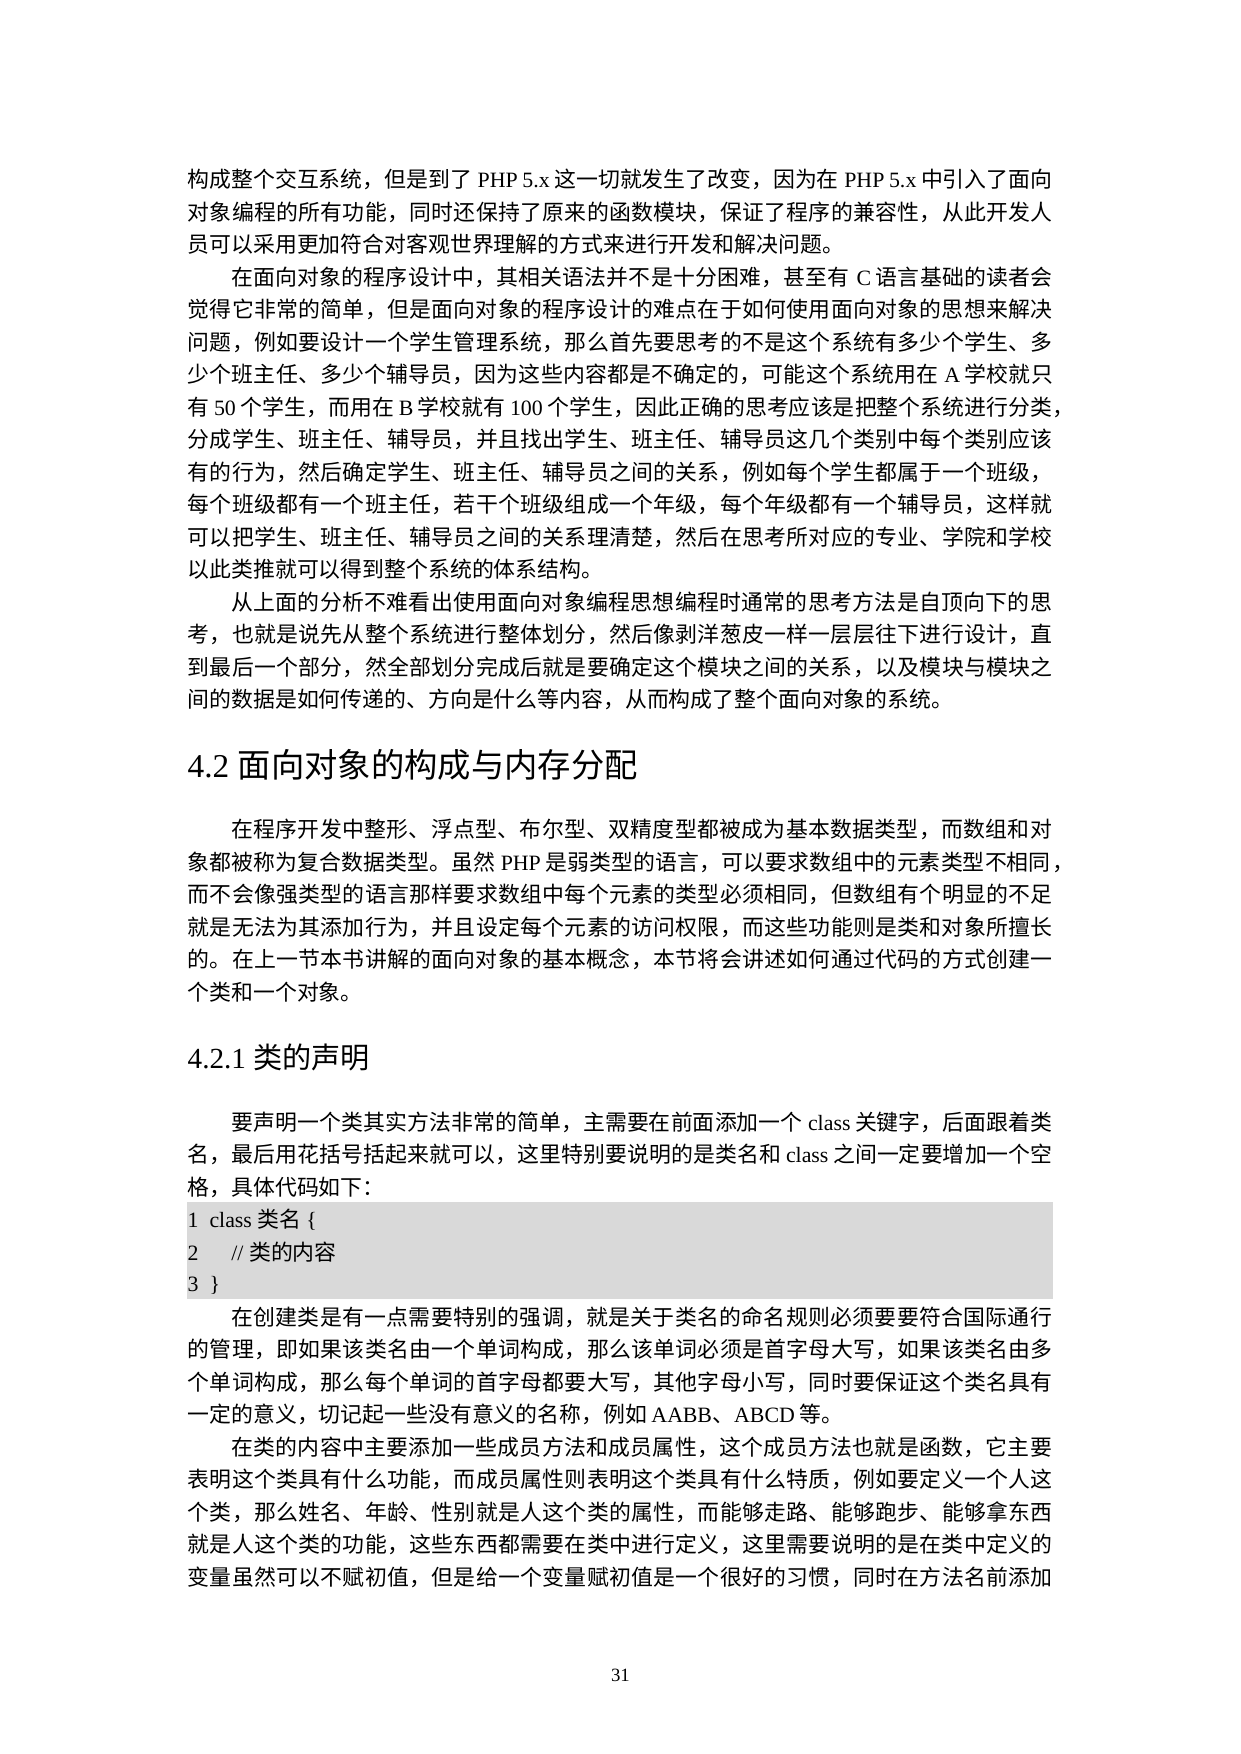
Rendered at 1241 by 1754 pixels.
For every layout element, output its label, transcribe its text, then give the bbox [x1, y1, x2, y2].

text 在创建类是有一点需要特别的强调，就是关于类名的命名规则必须要要符合国际通行的管理，即如果该类名由一个单词构成，那么该单词必须是首字母大写，如果该类名由多个单词构成，那么每个单词的首字母都要大写，其他字母小写，同时要保证这个类名具有一定的意义，切记起一些没有意义的名称，例如AABB、ABCD等。 [187, 1299, 1053, 1429]
text 2 // 类的内容 [187, 1234, 1053, 1267]
subtitle 4.2.1 类的声明 [187, 1023, 1053, 1088]
text 在面向对象的程序设计中，其相关语法并不是十分困难，甚至有C语言基础的读者会觉得它非常的简单，但是面向对象的程序设计的难点在于如何使用面向对象的思想来解决问题，例如要设计一个学生管理系统，那么首先要思考的不是这个系统有多少个学生、多少个班主任、多少个辅导员，因为这些内容都是不确定的，可能这个系统用在A学校就只有50个学生，而用在B学校就有100个学生，因此正确的思考应该是把整个系统进行分类，分成学生、班主任、辅导员，并且找出学生、班主任、辅导员这几个类别中每个类别应该有的行为，然后确定学生、班主任、辅导员之间的关系，例如每个学生都属于一个班级，每个班级都有一个班主任，若干个班级组成一个年级，每个年级都有一个辅导员，这样就可以把学生、班主任、辅导员之间的关系理清楚，然后在思考所对应的专业、学院和学校，以此类推就可以得到整个系统的体系结构。 [187, 259, 1053, 584]
text 1 class 类名 { [187, 1202, 1053, 1234]
text 要声明一个类其实方法非常的简单，主需要在前面添加一个class关键字，后面跟着类名，最后用花括号括起来就可以，这里特别要说明的是类名和class之间一定要增加一个空格，具体代码如下： [187, 1104, 1053, 1202]
text 3 } [187, 1267, 1053, 1299]
subtitle 4.2 面向对象的构成与内存分配 [187, 731, 1053, 796]
text 从上面的分析不难看出使用面向对象编程思想编程时通常的思考方法是自顶向下的思考，也就是说先从整个系统进行整体划分，然后像剥洋葱皮一样一层层往下进行设计，直到最后一个部分，然全部划分完成后就是要确定这个模块之间的关系，以及模块与模块之间的数据是如何传递的、方向是什么等内容，从而构成了整个面向对象的系统。 [187, 584, 1053, 714]
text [187, 162, 1053, 259]
text 在程序开发中整形、浮点型、布尔型、双精度型都被成为基本数据类型，而数组和对象都被称为复合数据类型。虽然PHP是弱类型的语言，可以要求数组中的元素类型不相同，而不会像强类型的语言那样要求数组中每个元素的类型必须相同，但数组有个明显的不足就是无法为其添加行为，并且设定每个元素的访问权限，而这些功能则是类和对象所擅长的。在上一节本书讲解的面向对象的基本概念，本节将会讲述如何通过代码的方式创建一个类和一个对象。 [187, 812, 1053, 1007]
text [187, 1429, 1053, 1592]
